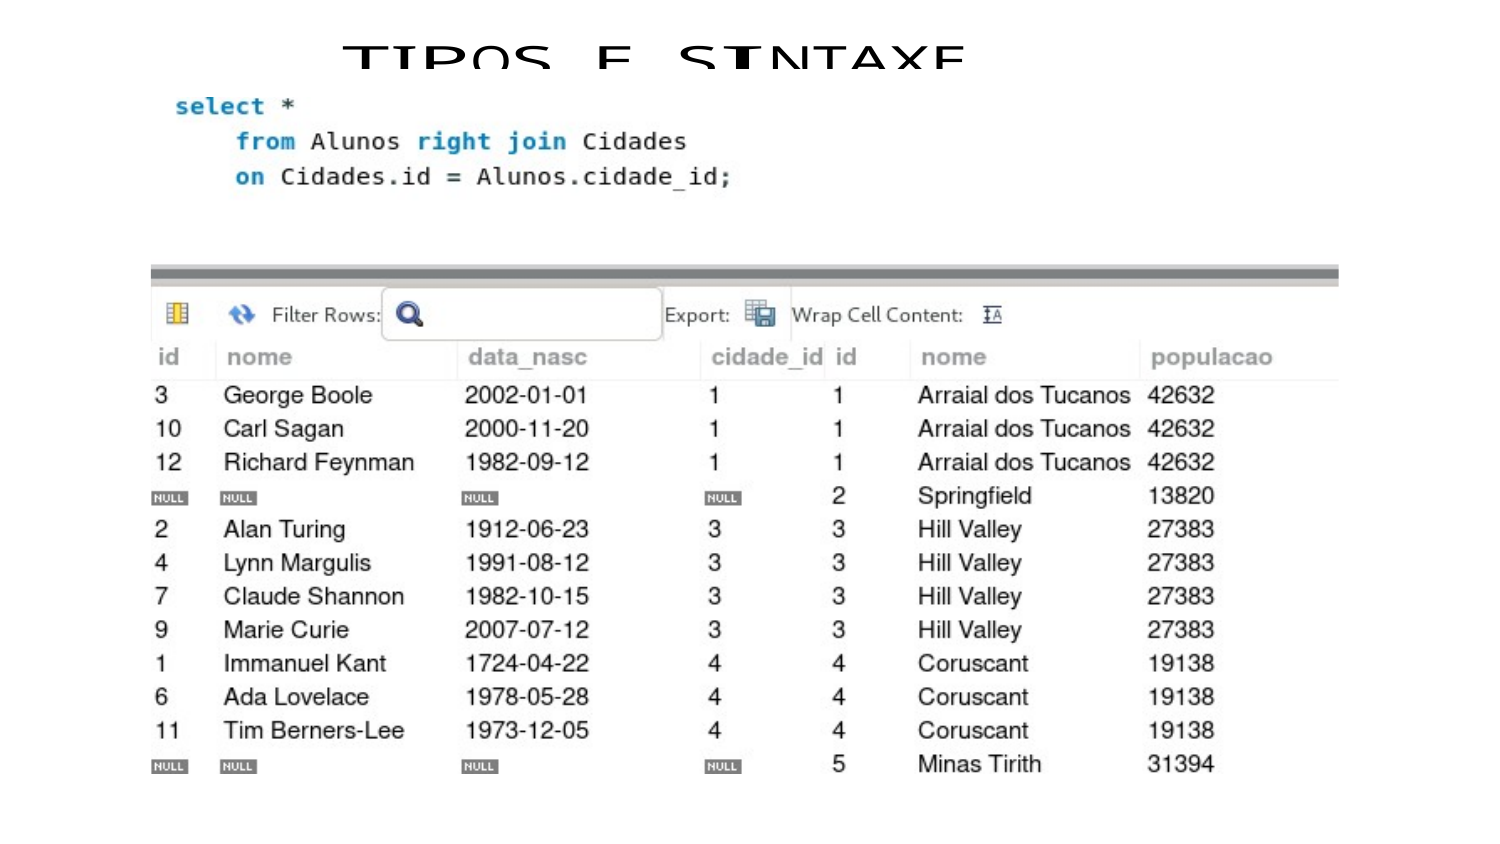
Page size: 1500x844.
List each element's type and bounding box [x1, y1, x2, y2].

picture [150, 97, 1339, 774]
